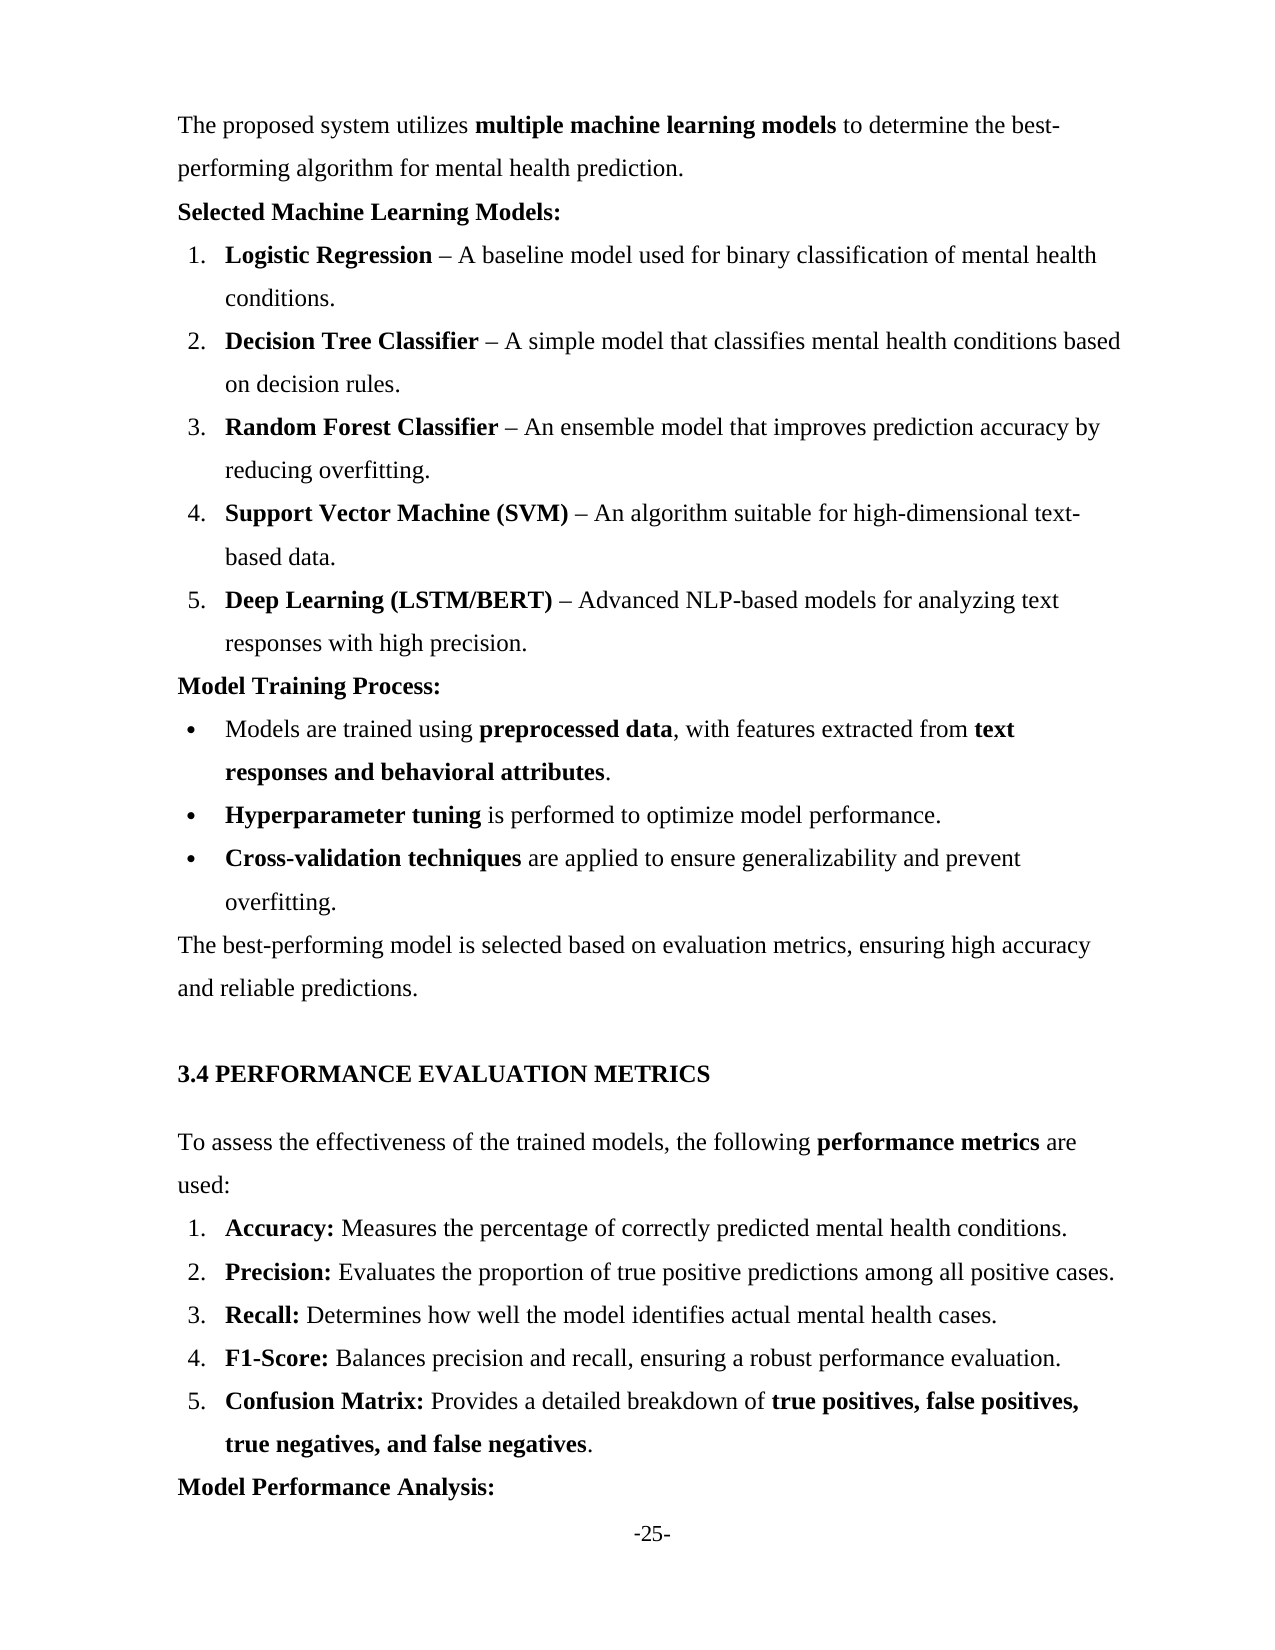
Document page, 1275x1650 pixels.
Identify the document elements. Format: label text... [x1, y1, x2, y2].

list Confusion Matrix: Provides a detailed breakdown of true positives, false positives, true negatives, and false negatives. [187, 1386, 1121, 1458]
text Selected Machine Learning Models: [177, 197, 1121, 225]
list Logistic Regression – A baseline model used for binary classification of mental health conditions. [187, 240, 1121, 312]
text Model Training Process: [177, 671, 1121, 700]
text The proposed system utilizes multiple machine learning models to determine the best-performing algorithm for mental health prediction. [177, 110, 1121, 182]
text Model Performance Analysis: [177, 1472, 1121, 1501]
text The best-performing model is selected based on evaluation metrics, ensuring high accuracy and reliable predictions. [177, 930, 1121, 1002]
list Models are trained using preprocessed data, with features extracted from text responses and behavioral attributes. [187, 714, 1121, 786]
list Support Vector Machine (SVM) – An algorithm suitable for high-dimensional text-based data. [187, 498, 1121, 570]
list Random Forest Classifier – An ensemble model that improves prediction accuracy by reducing overfitting. [187, 412, 1121, 484]
text 3.4 PERFORMANCE EVALUATION METRICS [177, 1059, 1121, 1088]
list Decision Tree Classifier – A simple model that classifies mental health conditions based on decision rules. [187, 326, 1121, 398]
list Hyperparameter tuning is performed to optimize model performance. [187, 800, 1121, 829]
list Deep Learning (LSTM/BERT) – Advanced NLP-based models for analyzing text responses with high precision. [187, 585, 1121, 657]
list Recall: Determines how well the model identifies actual mental health cases. [187, 1300, 1121, 1328]
text To assess the effectiveness of the trained models, the following performance metrics are used: [177, 1127, 1121, 1199]
list Precision: Evaluates the proportion of true positive predictions among all positive cases. [187, 1257, 1121, 1285]
list Accuracy: Measures the percentage of correctly predicted mental health conditions. [187, 1213, 1121, 1242]
list F1-Score: Balances precision and recall, ensuring a robust performance evaluation. [187, 1343, 1121, 1372]
list Cross-validation techniques are applied to ensure generalizability and prevent overfitting. [187, 843, 1121, 915]
